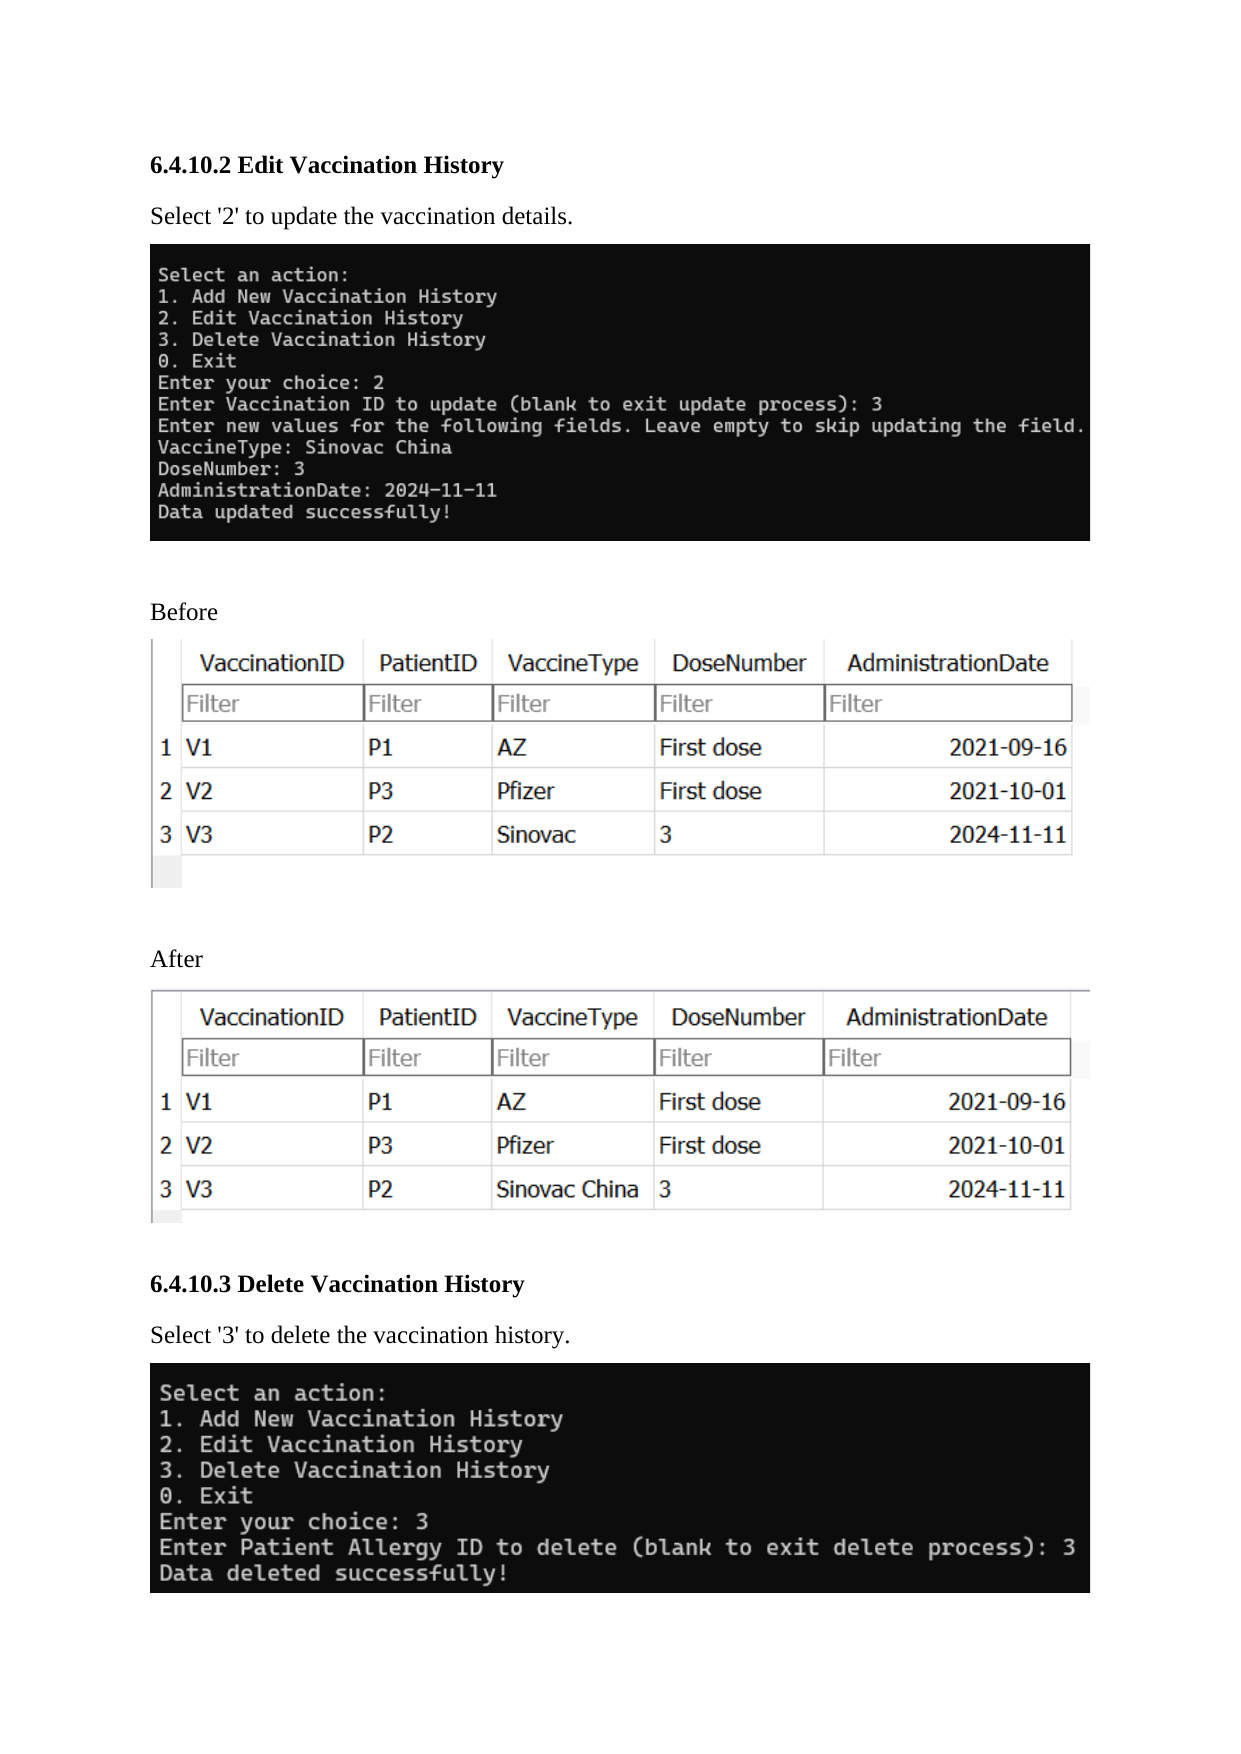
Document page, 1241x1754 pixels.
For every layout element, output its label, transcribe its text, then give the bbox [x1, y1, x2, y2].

picture [150, 244, 1091, 541]
text Before [150, 597, 1090, 625]
subtitle 6.4.10.2 Edit Vaccination History [150, 150, 1090, 179]
picture [150, 639, 1091, 888]
text After [150, 944, 1090, 973]
text Select '3' to delete the vaccination history. [150, 1320, 1090, 1349]
picture [150, 1363, 1091, 1593]
subtitle 6.4.10.3 Delete Vaccination History [150, 1269, 1090, 1298]
text Select '2' to update the vaccination details. [150, 201, 1090, 230]
picture [150, 987, 1091, 1223]
